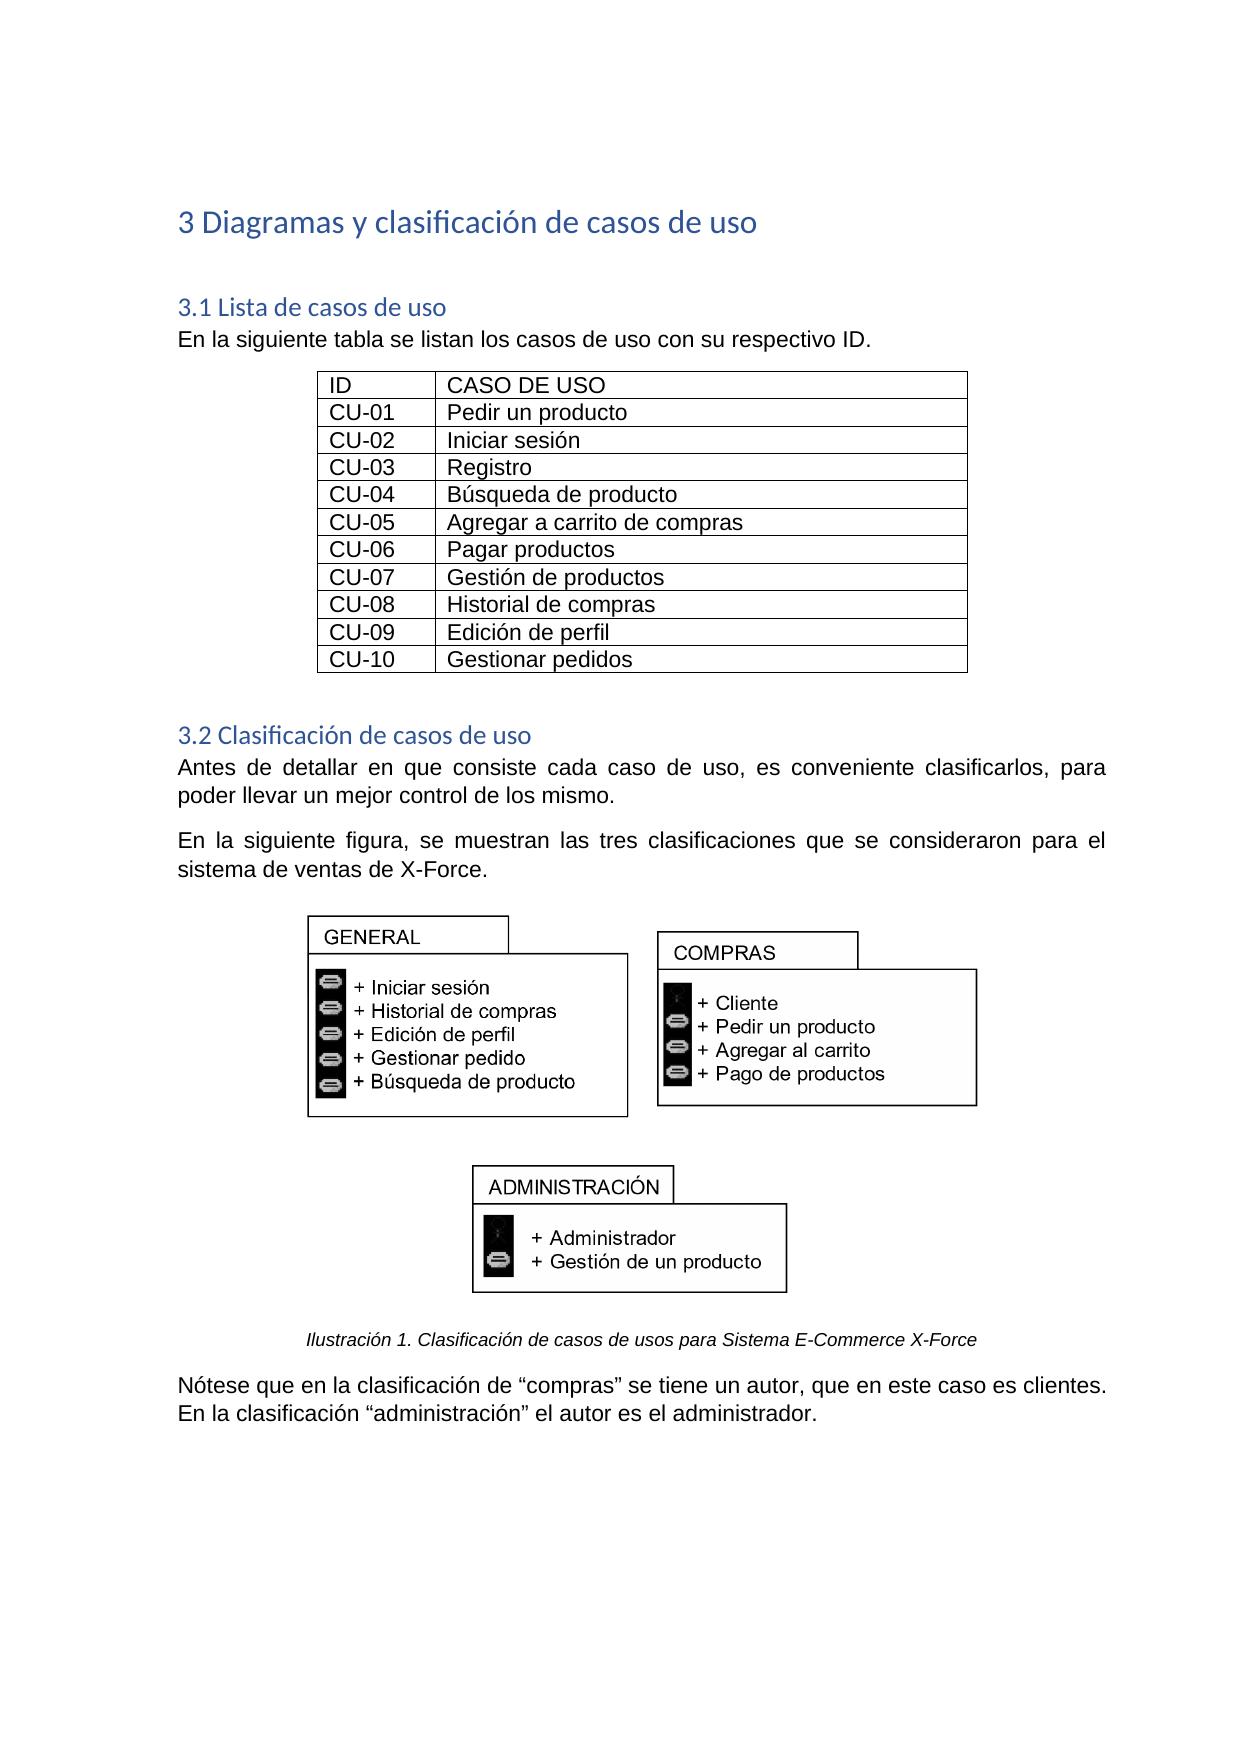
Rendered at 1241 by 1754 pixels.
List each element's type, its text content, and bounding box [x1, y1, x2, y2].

text Ilustración 1. Clasificación de casos de usos para Sistema E-Commerce X-Force [177, 1329, 1107, 1351]
table_cell CU-07 [318, 564, 435, 590]
table_cell CU-10 [318, 646, 435, 672]
table_header CASO DE USO [436, 372, 967, 398]
table_cell CU-02 [318, 427, 435, 453]
table_cell CU-04 [318, 481, 435, 508]
table_header ID [318, 372, 435, 398]
table_cell Búsqueda de producto [436, 481, 967, 508]
table_cell Gestionar pedidos [436, 646, 967, 672]
table_cell Edición de perfil [436, 619, 967, 645]
subtitle 3 Diagramas y clasificación de casos de uso [177, 201, 1107, 242]
text Nótese que en la clasificación de “compras” se tiene un autor, que en este caso es clientes. En la clasificación “administración” el autor es el administrador. [177, 1372, 1107, 1426]
table_cell CU-03 [318, 454, 435, 480]
table_cell CU-05 [318, 509, 435, 535]
picture [457, 1150, 827, 1311]
table_cell Iniciar sesión [436, 427, 967, 453]
picture [292, 901, 992, 1132]
text En la siguiente tabla se listan los casos de uso con su respectivo ID. [177, 326, 1107, 352]
text En la siguiente figura, se muestran las tres clasificaciones que se consideraron para el sistema de ventas de X-Force. [177, 827, 1107, 882]
table_cell CU-09 [318, 619, 435, 645]
text Antes de detallar en que consiste cada caso de uso, es conveniente clasificarlos, para poder llevar un mejor control de los mismo. [177, 754, 1107, 809]
table_cell Registro [436, 454, 967, 480]
subtitle 3.1 Lista de casos de uso [177, 290, 1107, 323]
table_cell CU-06 [318, 536, 435, 563]
table_cell CU-01 [318, 399, 435, 426]
table_cell Agregar a carrito de compras [436, 509, 967, 535]
table_cell Pedir un producto [436, 399, 967, 426]
table_cell Pagar productos [436, 536, 967, 563]
table_cell CU-08 [318, 591, 435, 617]
table_cell Historial de compras [436, 591, 967, 617]
table_cell Gestión de productos [436, 564, 967, 590]
subtitle 3.2 Clasificación de casos de uso [177, 718, 1107, 751]
